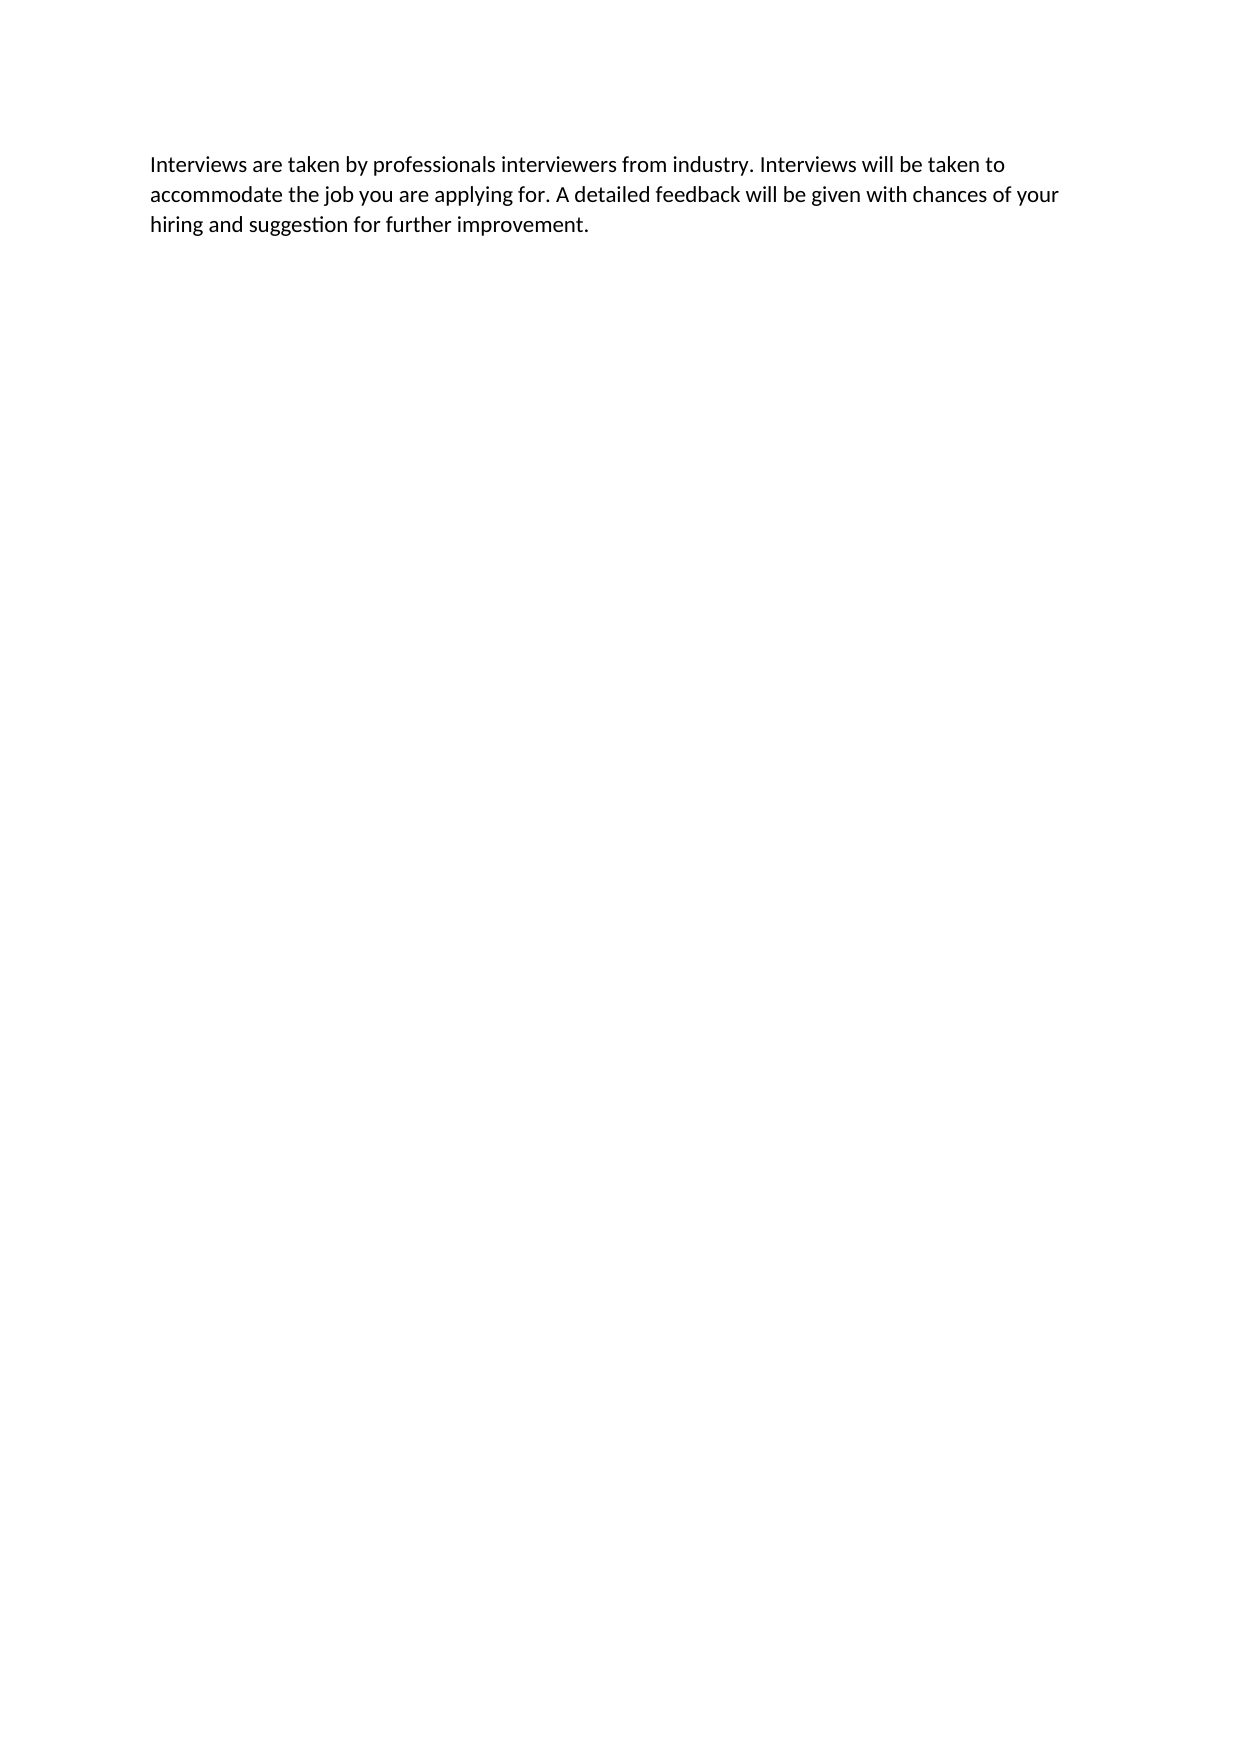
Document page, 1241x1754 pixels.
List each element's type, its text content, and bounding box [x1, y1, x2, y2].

text Interviews are taken by professionals interviewers from industry. Interviews will be taken to accommodate the job you are applying for. A detailed feedback will be given with chances of your hiring and suggestion for further improvement. [150, 150, 1090, 238]
